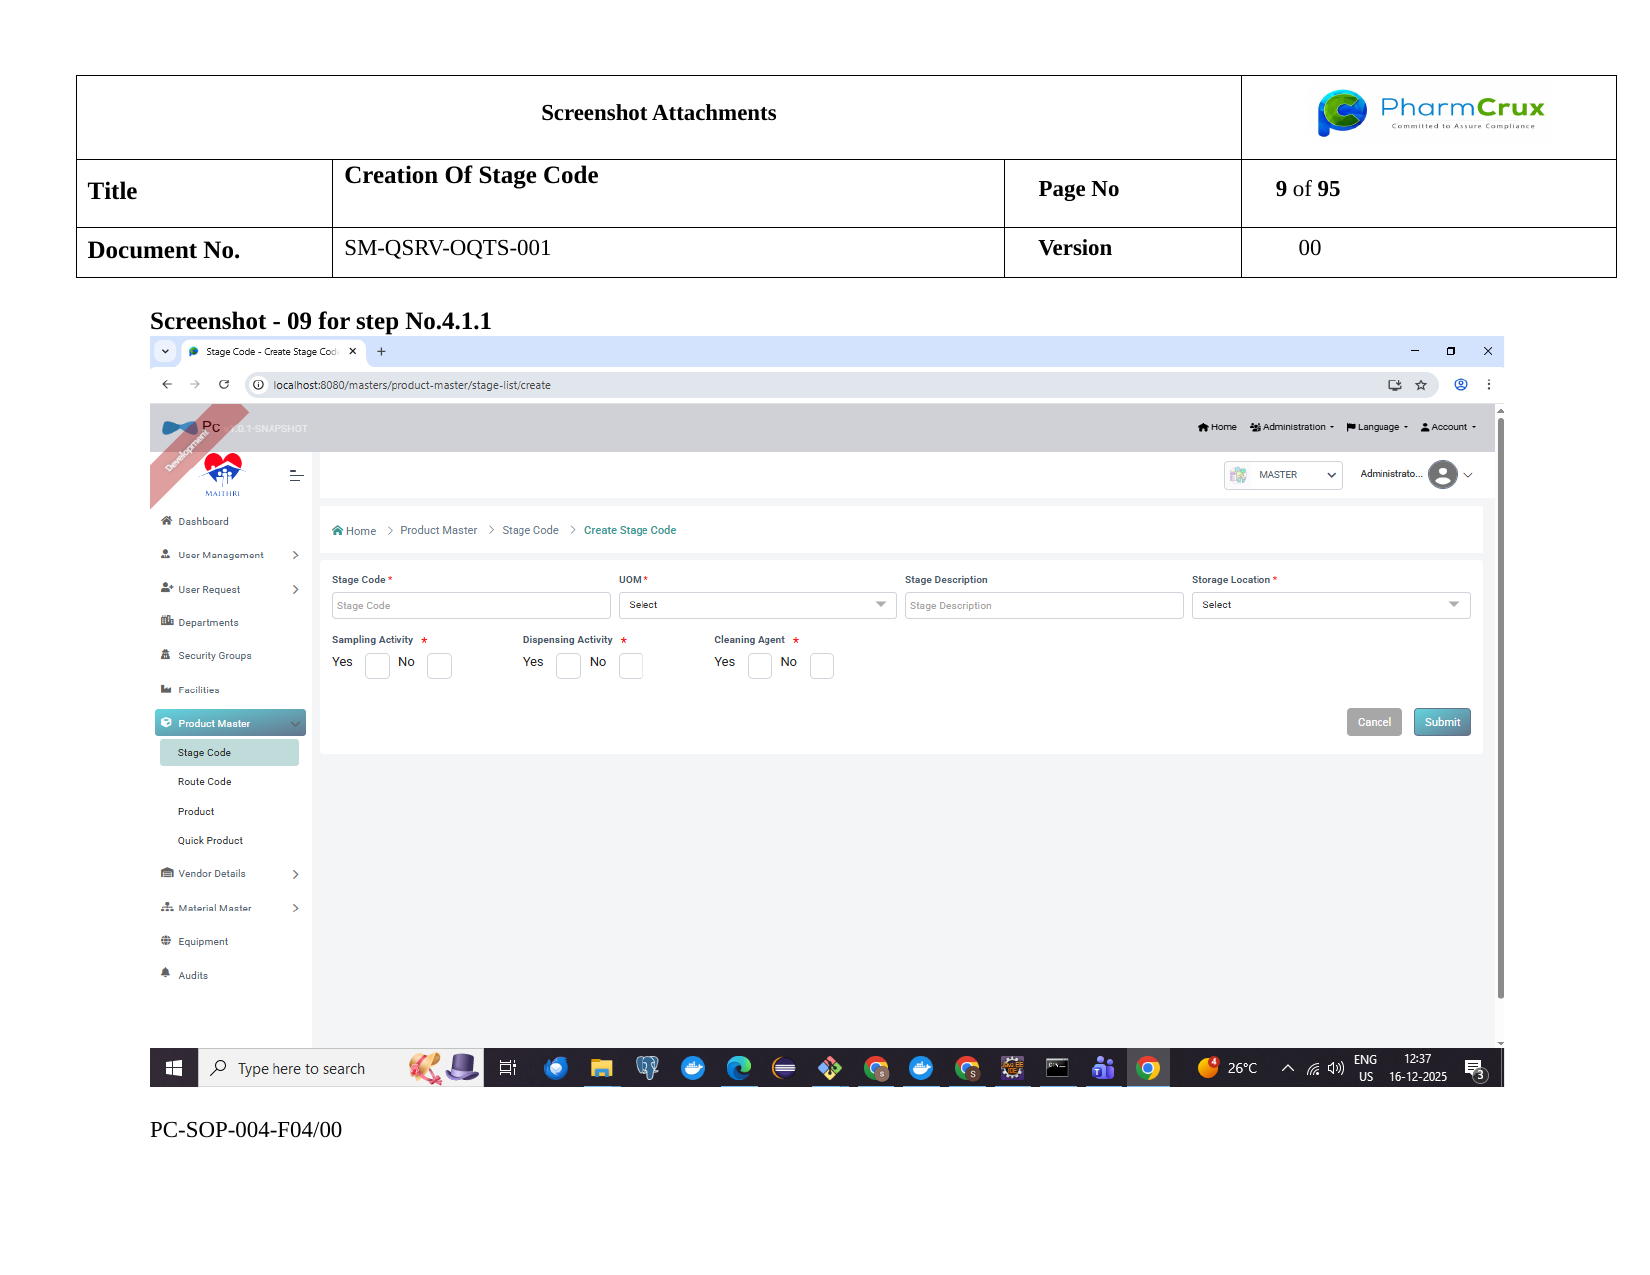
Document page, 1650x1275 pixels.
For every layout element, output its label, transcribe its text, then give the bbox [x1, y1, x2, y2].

picture [1307, 82, 1551, 143]
text Screenshot - 09 for step No.4.1.1 [150, 306, 1500, 336]
picture [150, 336, 1505, 1087]
